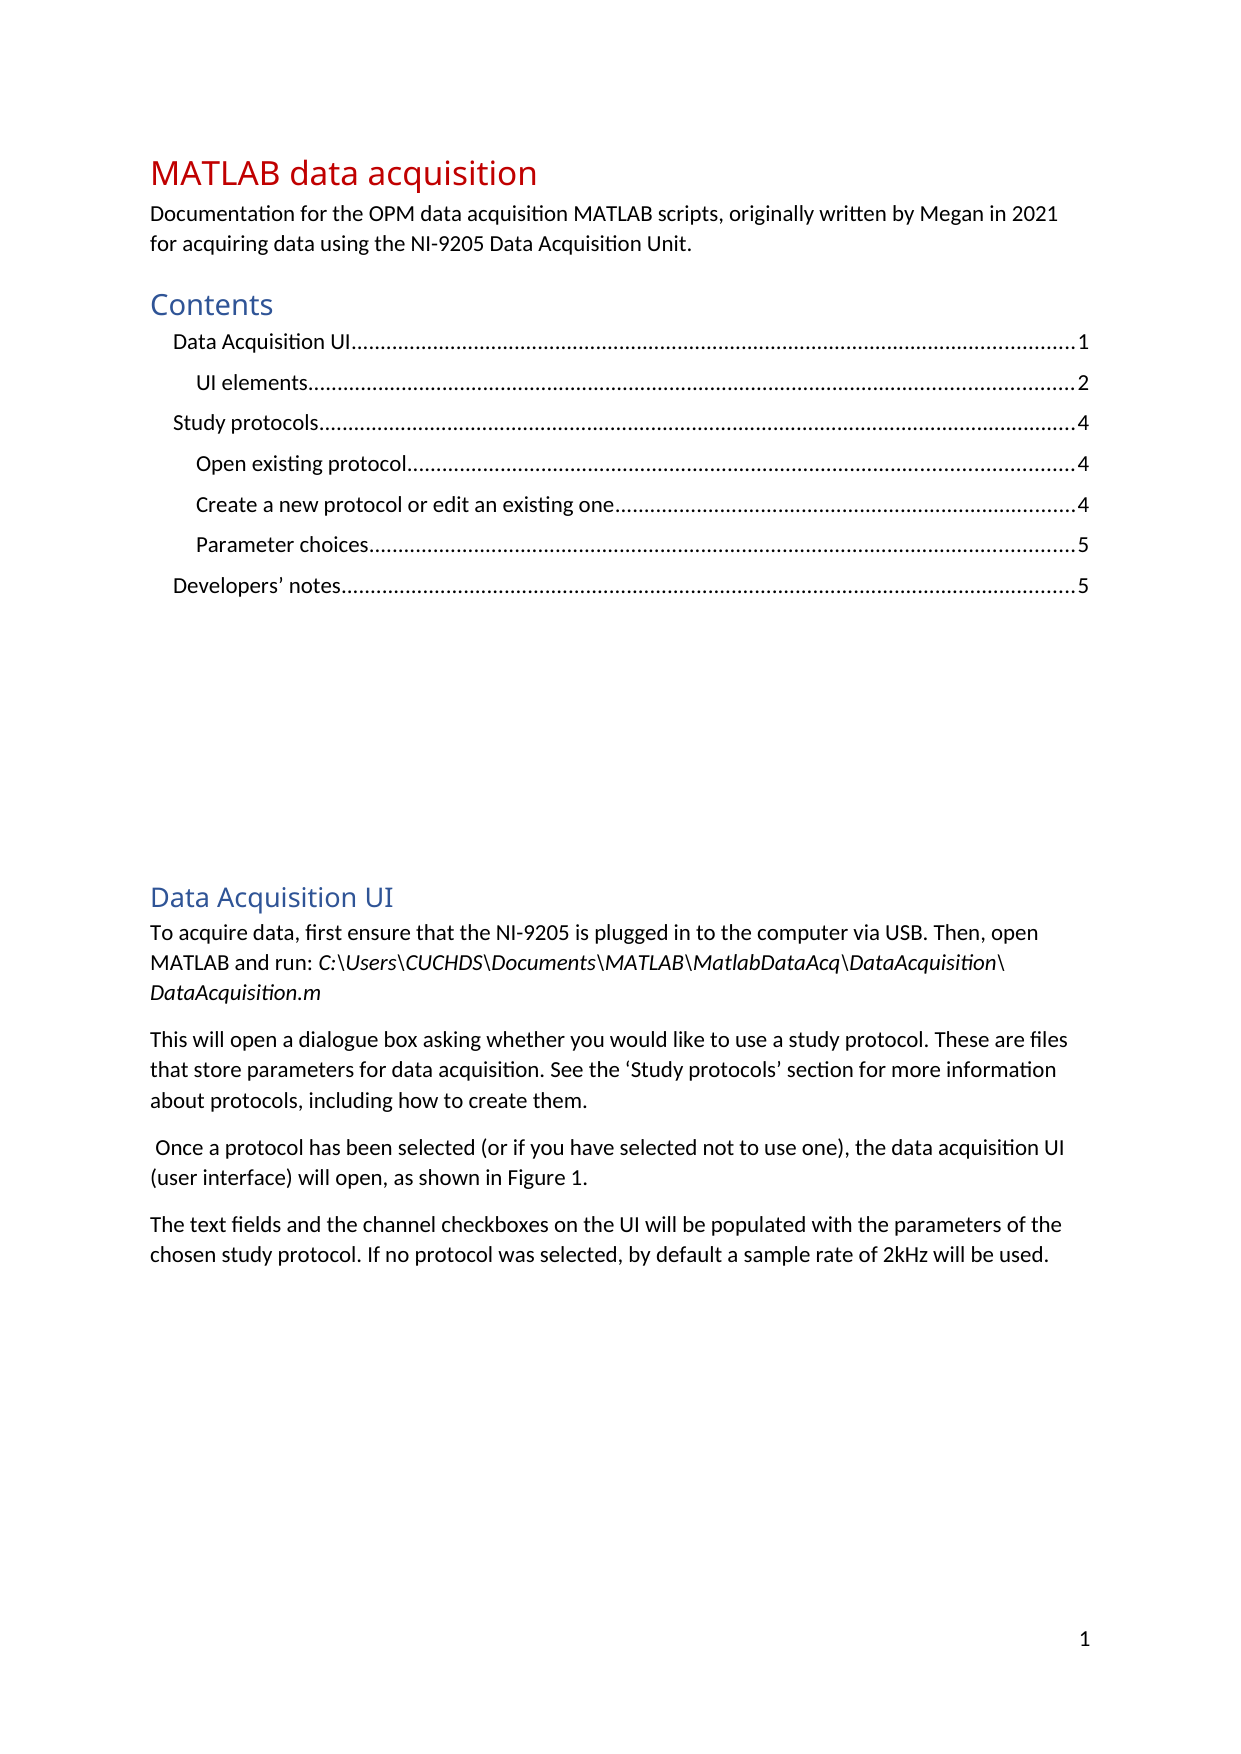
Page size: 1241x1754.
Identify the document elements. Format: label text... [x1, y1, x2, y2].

text Documentation for the OPM data acquisition MATLAB scripts, originally written by Megan in 2021 for acquiring data using the NI-9205 Data Acquisition Unit. [150, 199, 1090, 257]
text To acquire data, first ensure that the NI-9205 is plugged in to the computer via USB. Then, open MATLAB and run: C:\Users\CUCHDS\Documents\MATLAB\MatlabDataAcq\DataAcquisition\DataAcquisition.m [150, 918, 1090, 1006]
text The text fields and the channel checkboxes on the UI will be populated with the parameters of the chosen study protocol. If no protocol was selected, by default a sample rate of 2kHz will be used. [150, 1210, 1090, 1268]
text Once a protocol has been selected (or if you have selected not to use one), the data acquisition UI (user interface) will open, as shown in Figure 1. [150, 1133, 1090, 1191]
text MATLAB data acquisition [150, 150, 1090, 195]
text This will open a dialogue box asking whether you would like to use a study protocol. These are files that store parameters for data acquisition. See the ‘Study protocols’ section for more information about protocols, including how to create them. [150, 1025, 1090, 1114]
subtitle Data Acquisition UI [150, 878, 1090, 915]
